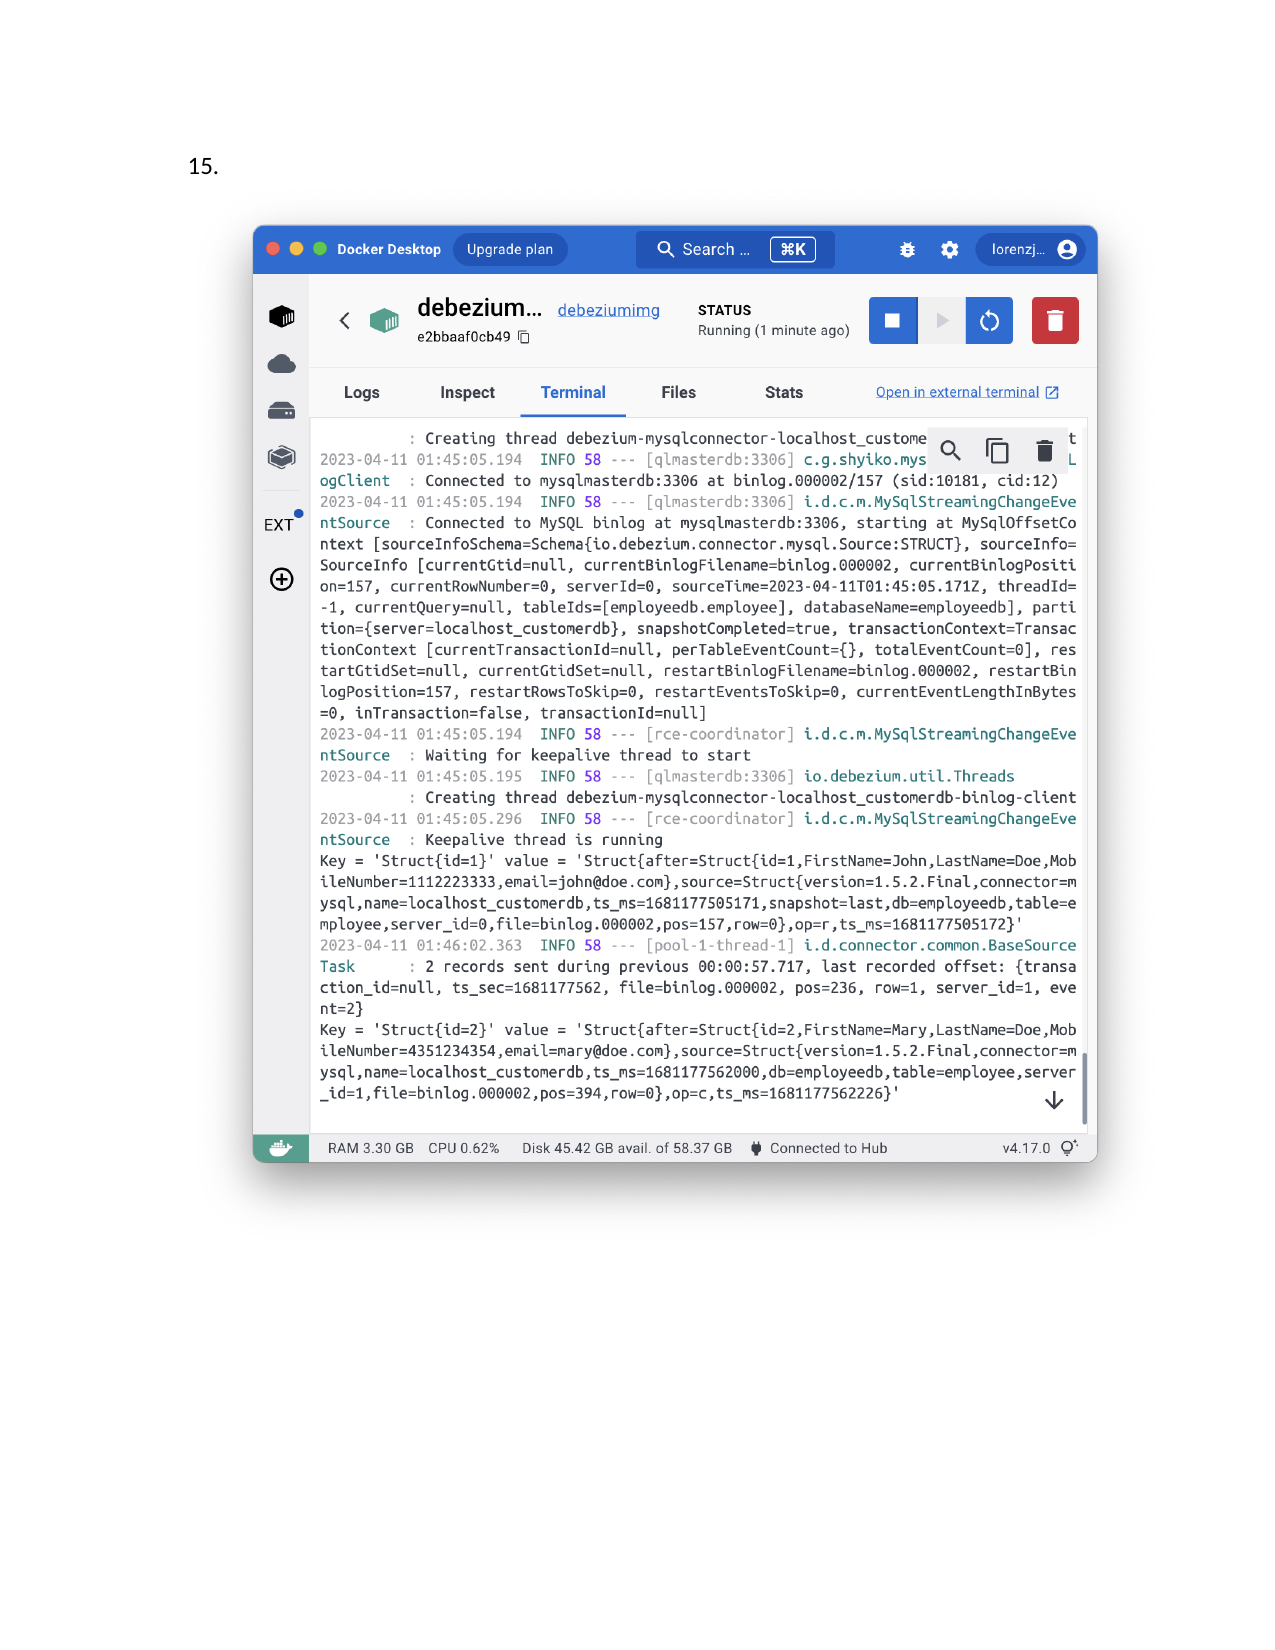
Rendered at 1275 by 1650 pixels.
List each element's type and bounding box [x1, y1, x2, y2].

picture [187, 180, 1163, 1249]
